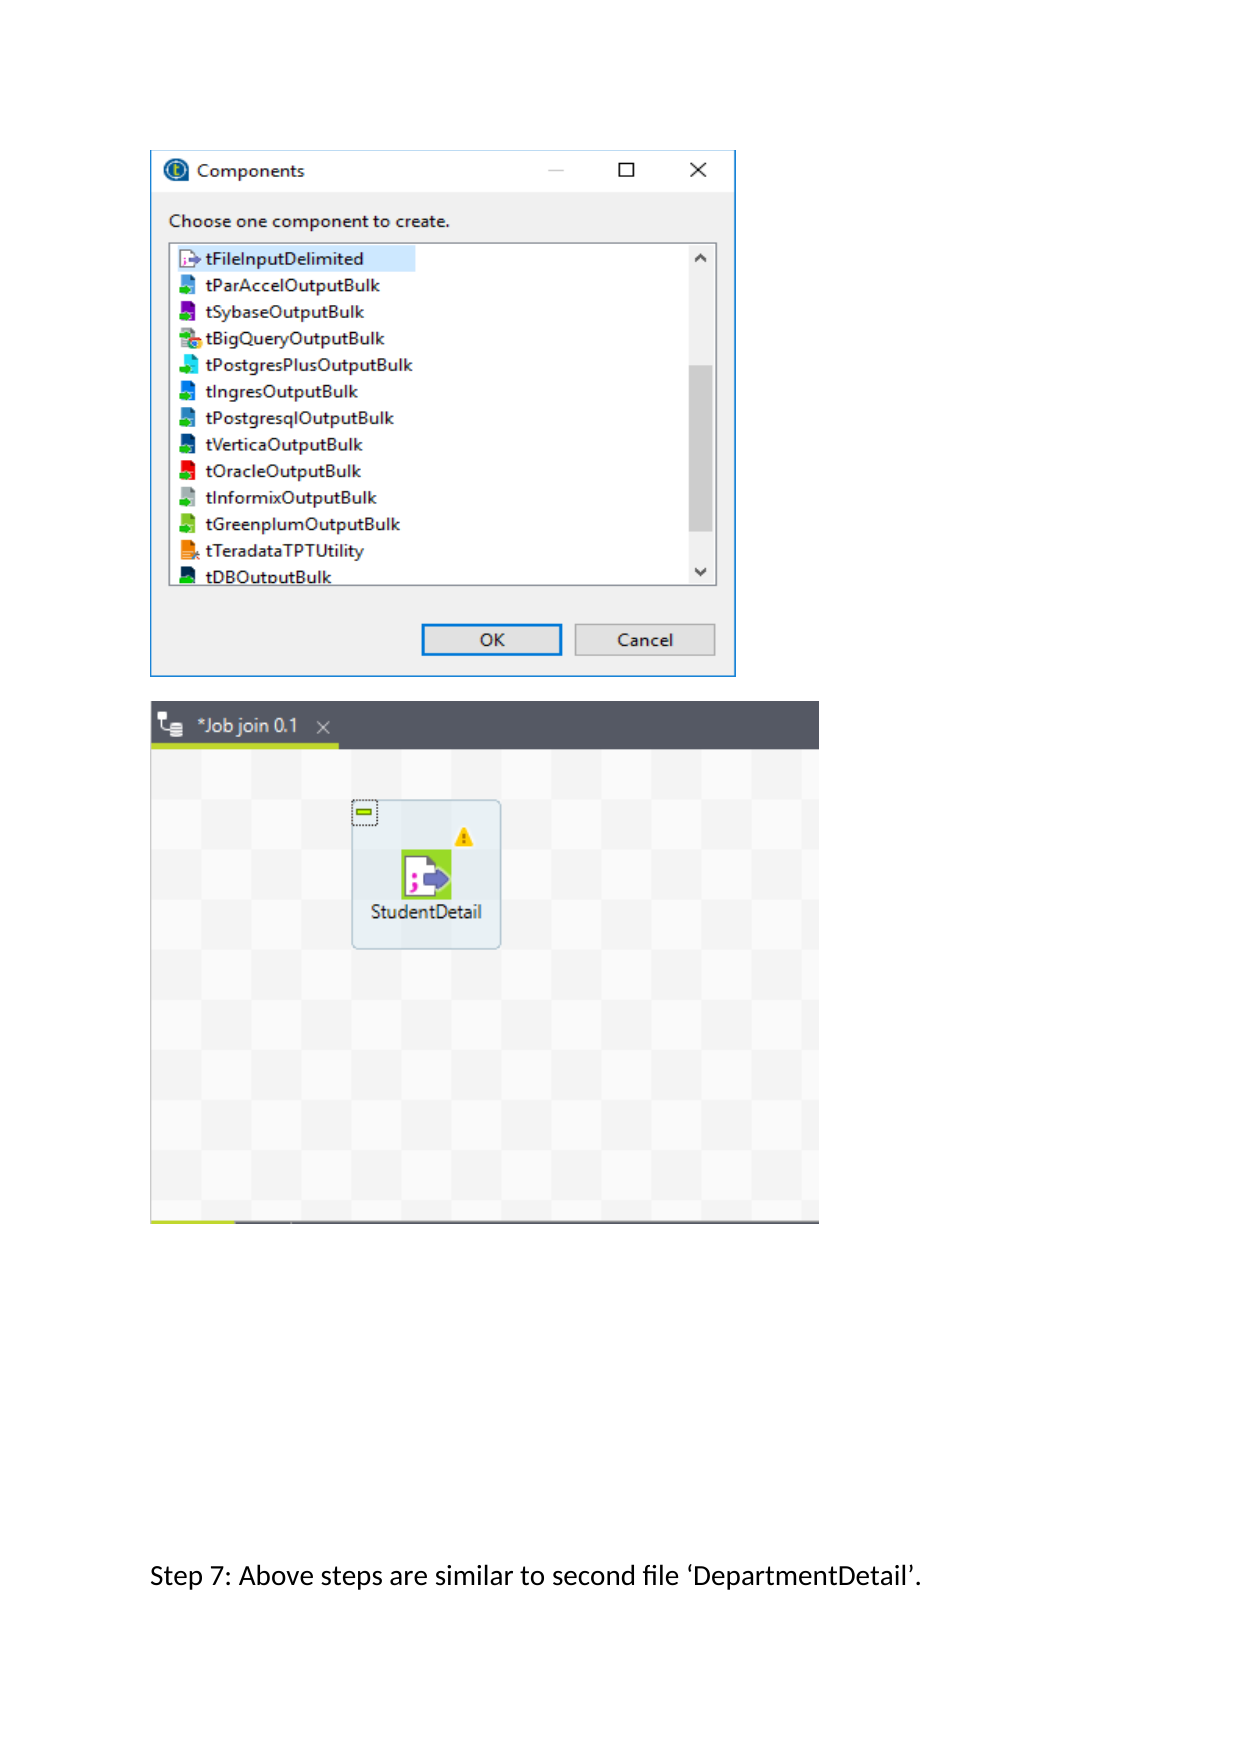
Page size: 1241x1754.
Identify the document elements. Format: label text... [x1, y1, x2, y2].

picture [150, 701, 819, 1224]
text Step 7: Above steps are similar to second file ‘DepartmentDetail’. [150, 1557, 1090, 1593]
picture [150, 150, 736, 677]
